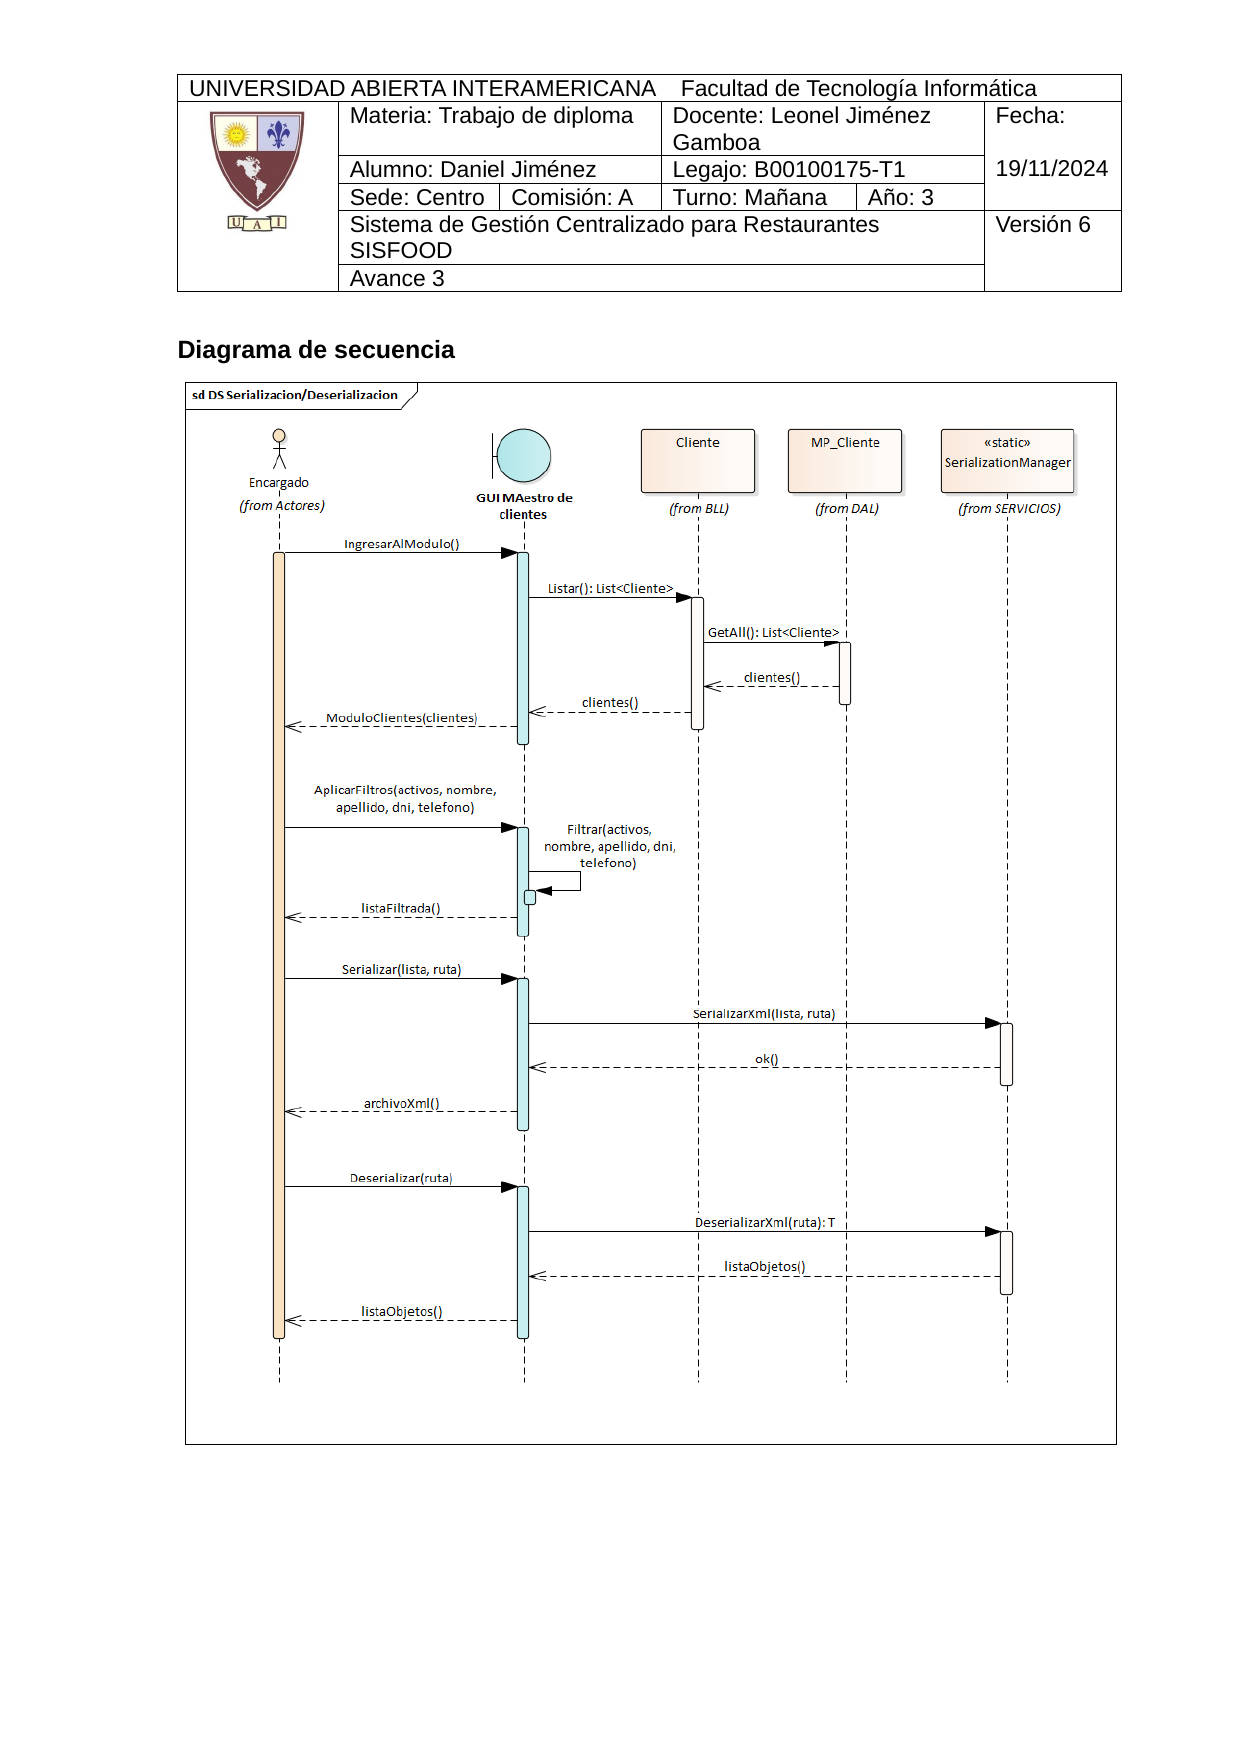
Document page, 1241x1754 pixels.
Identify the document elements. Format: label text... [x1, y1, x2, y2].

subtitle Diagrama de secuencia [177, 335, 1122, 364]
picture [177, 374, 1123, 1451]
picture [188, 102, 327, 236]
